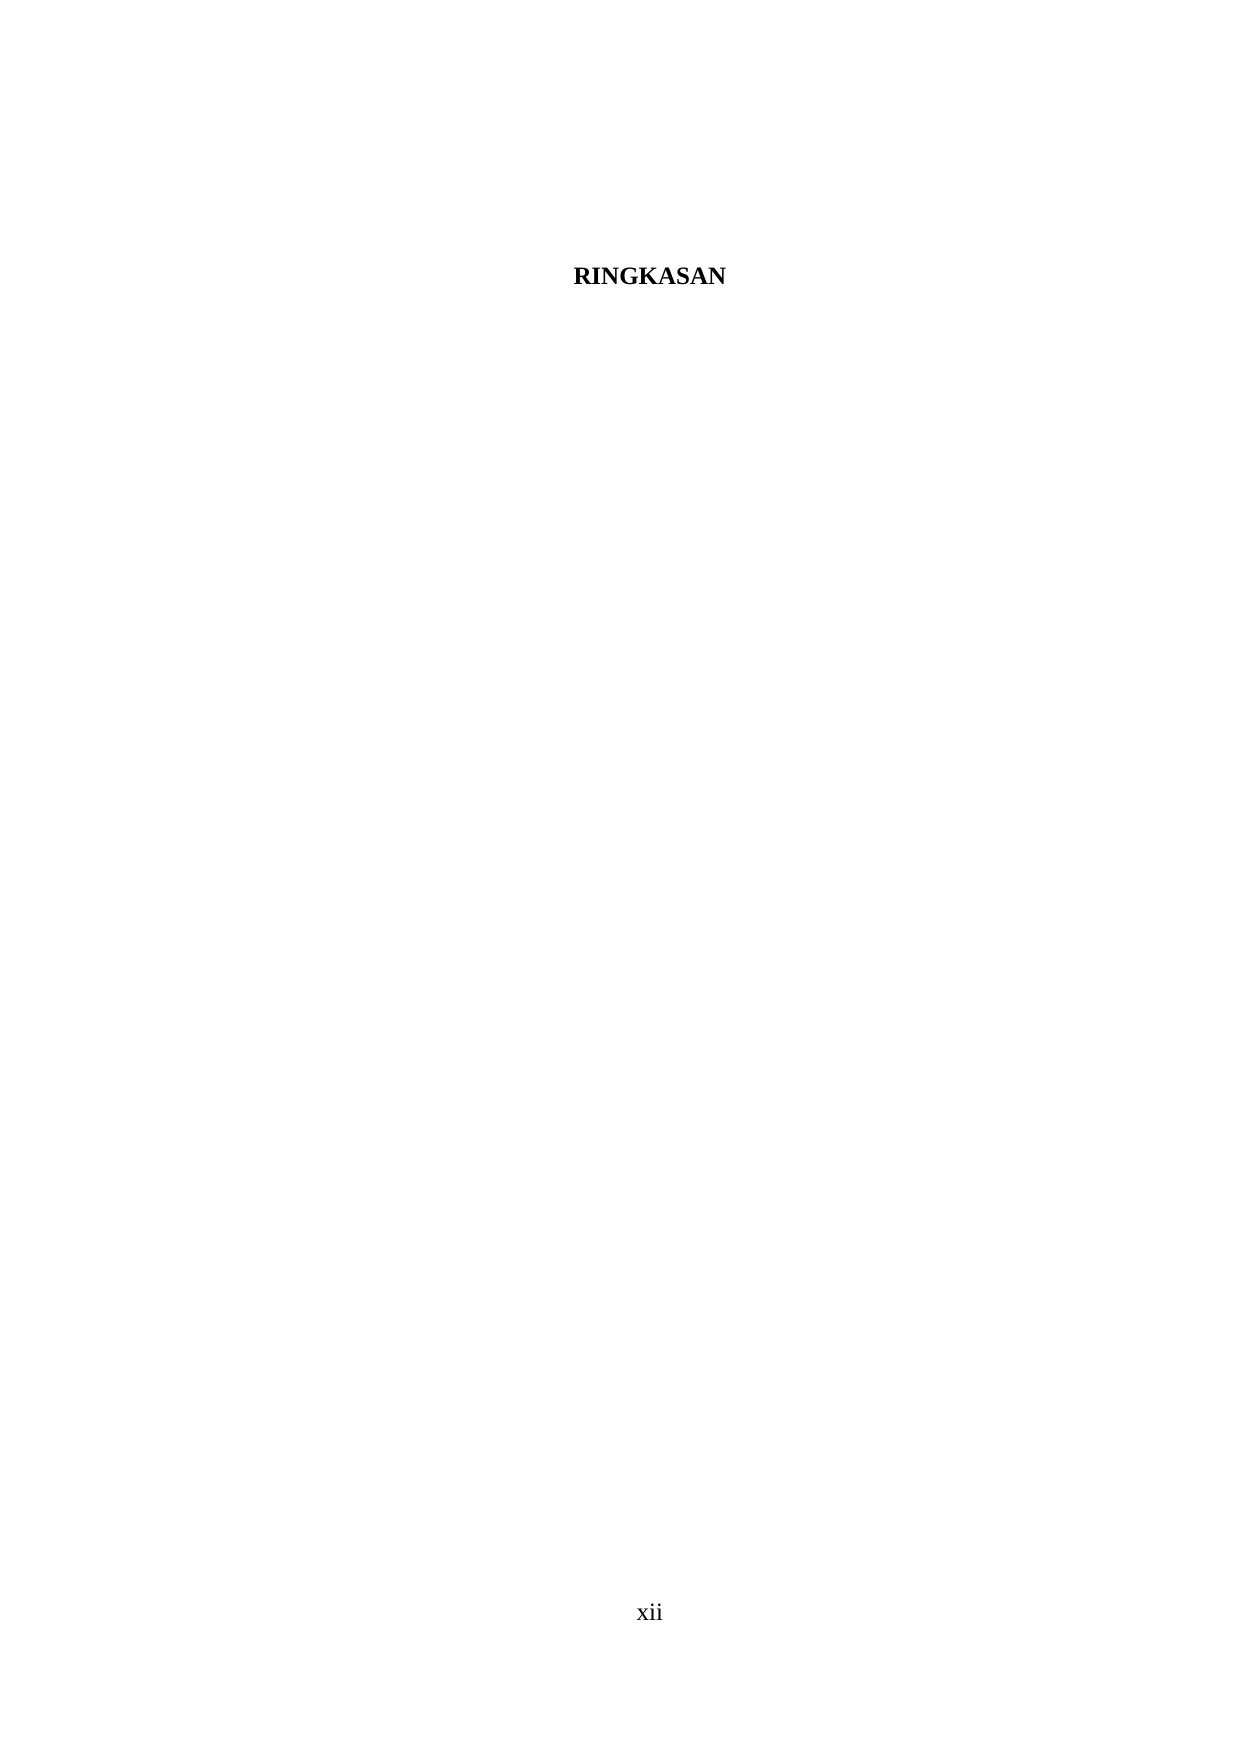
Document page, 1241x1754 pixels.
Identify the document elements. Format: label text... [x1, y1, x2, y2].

subtitle RINGKASAN [236, 261, 1063, 290]
